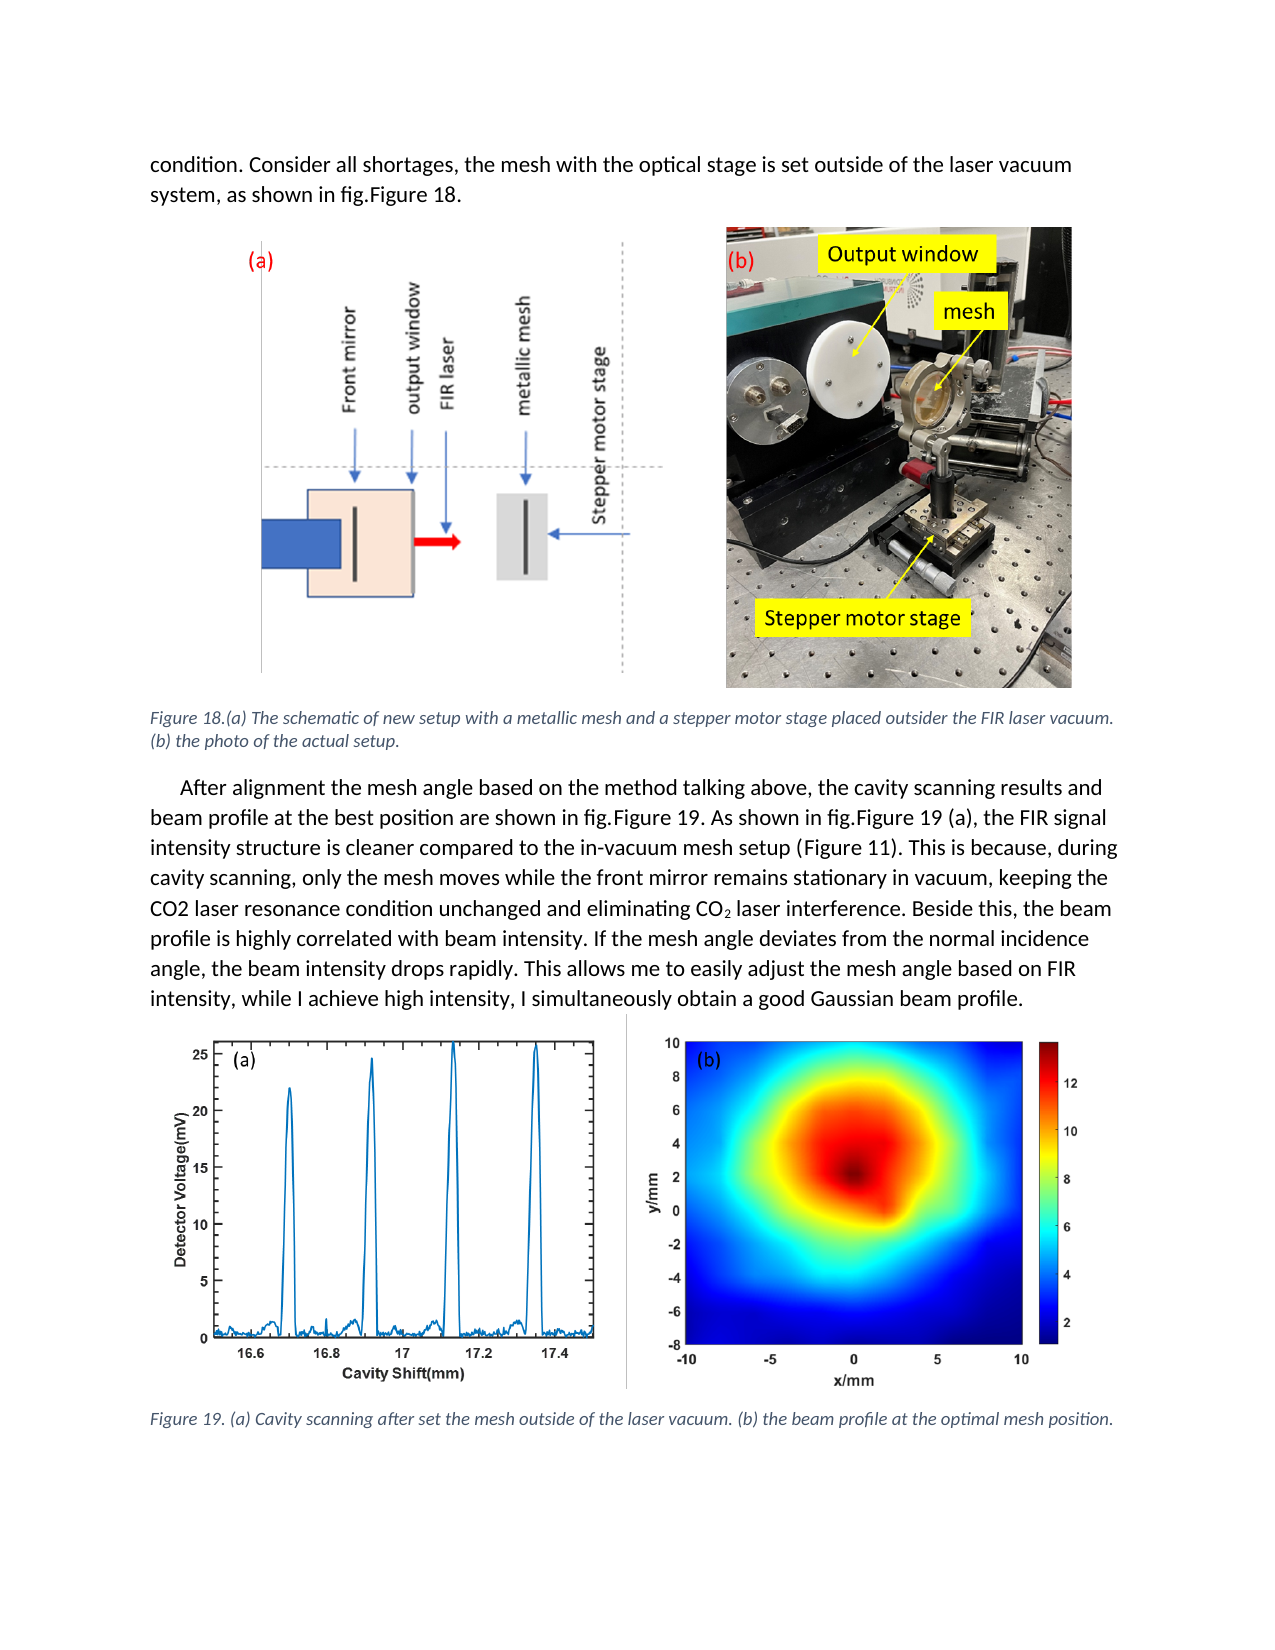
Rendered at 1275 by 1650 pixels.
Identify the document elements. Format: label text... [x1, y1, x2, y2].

text After alignment the mesh angle based on the method talking above, the cavity scanning results and beam profile at the best position are shown in fig.19. As shown in fig.19 (a), the FIR signal intensity structure is cleaner compared to the in-vacuum mesh setup (Figure 11). This is because, during cavity scanning, only the mesh moves while the front mirror remains stationary in vacuum, keeping the CO2 laser resonance condition unchanged and eliminating CO2 laser interference. Beside this, the beam profile is highly correlated with beam intensity. If the mesh angle deviates from the normal incidence angle, the beam intensity drops rapidly. This allows me to easily adjust the mesh angle based on FIR intensity, while I achieve high intensity, I simultaneously obtain a good Gaussian beam profile. [150, 773, 1125, 1014]
picture [233, 227, 1072, 688]
picture [150, 1014, 1125, 1389]
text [150, 150, 1125, 208]
